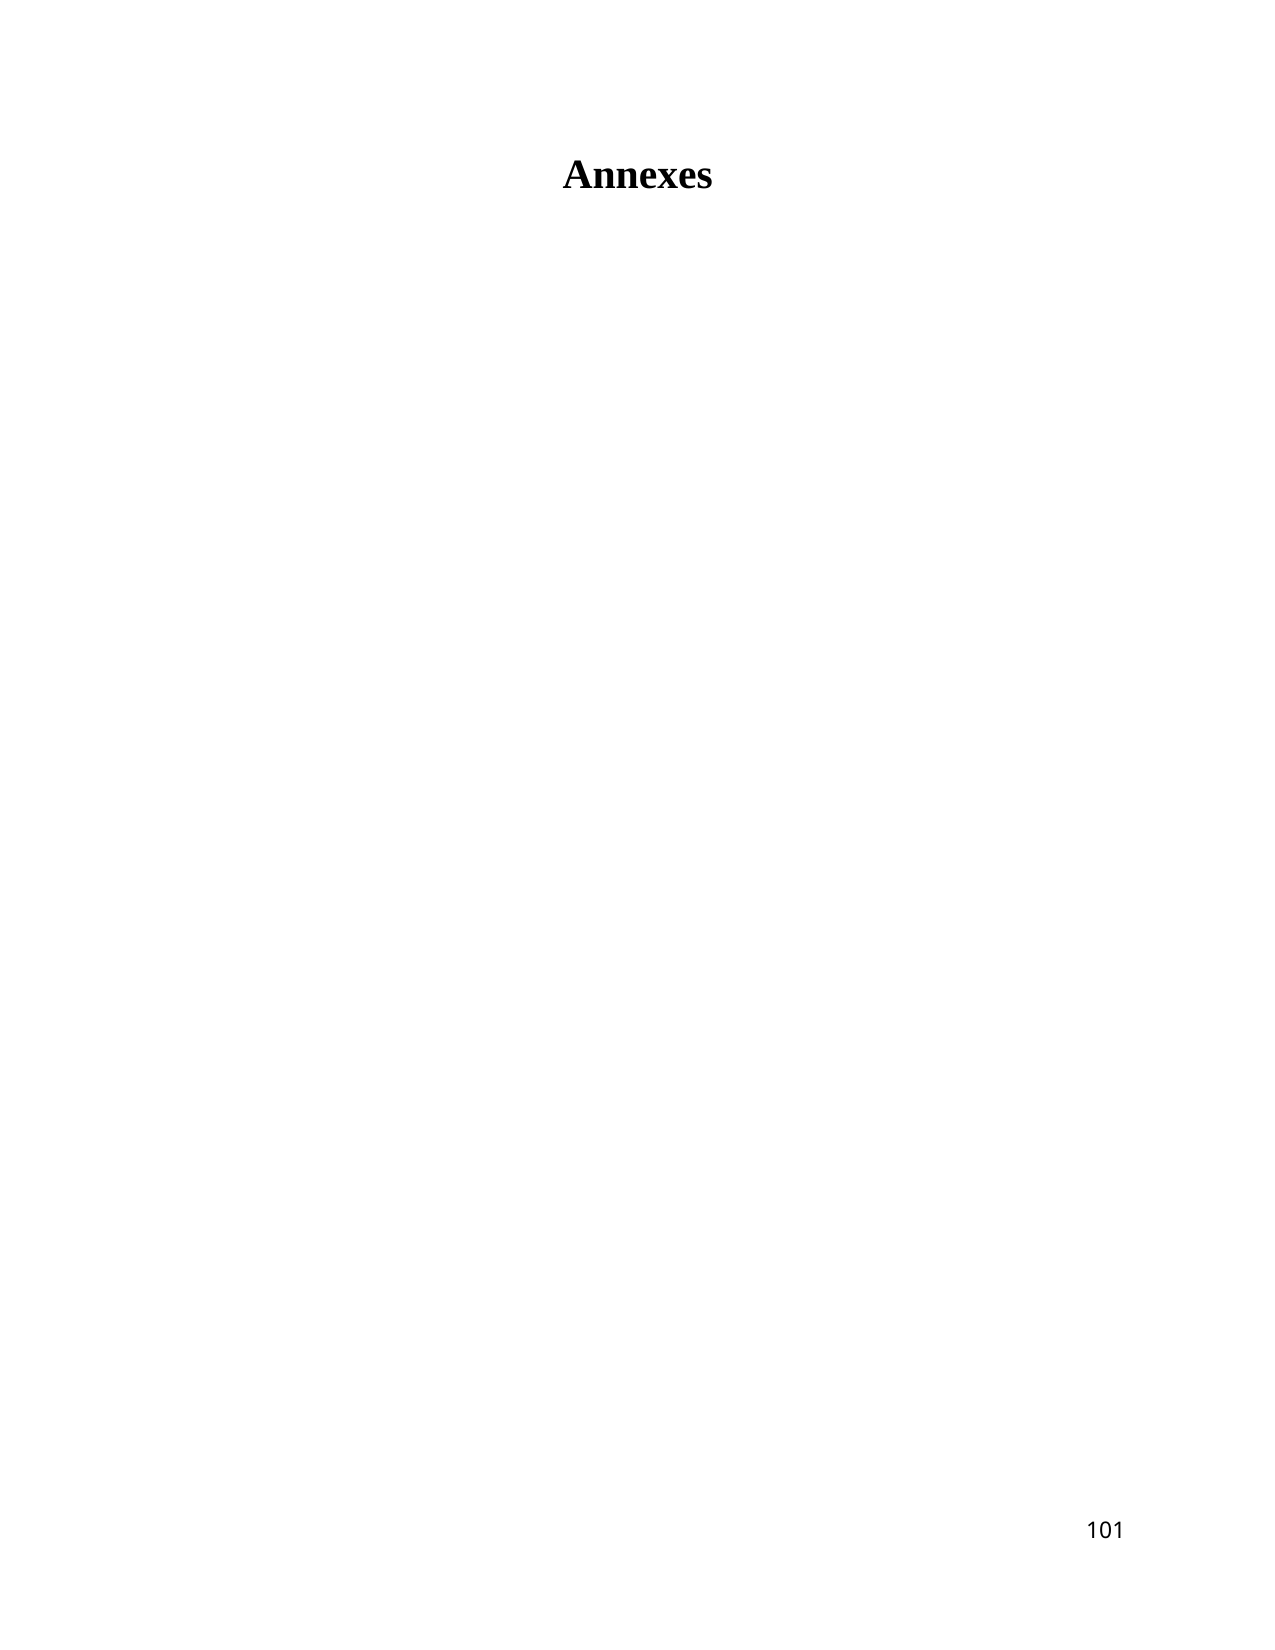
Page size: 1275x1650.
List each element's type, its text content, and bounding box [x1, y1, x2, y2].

text Annexes [150, 150, 1125, 198]
